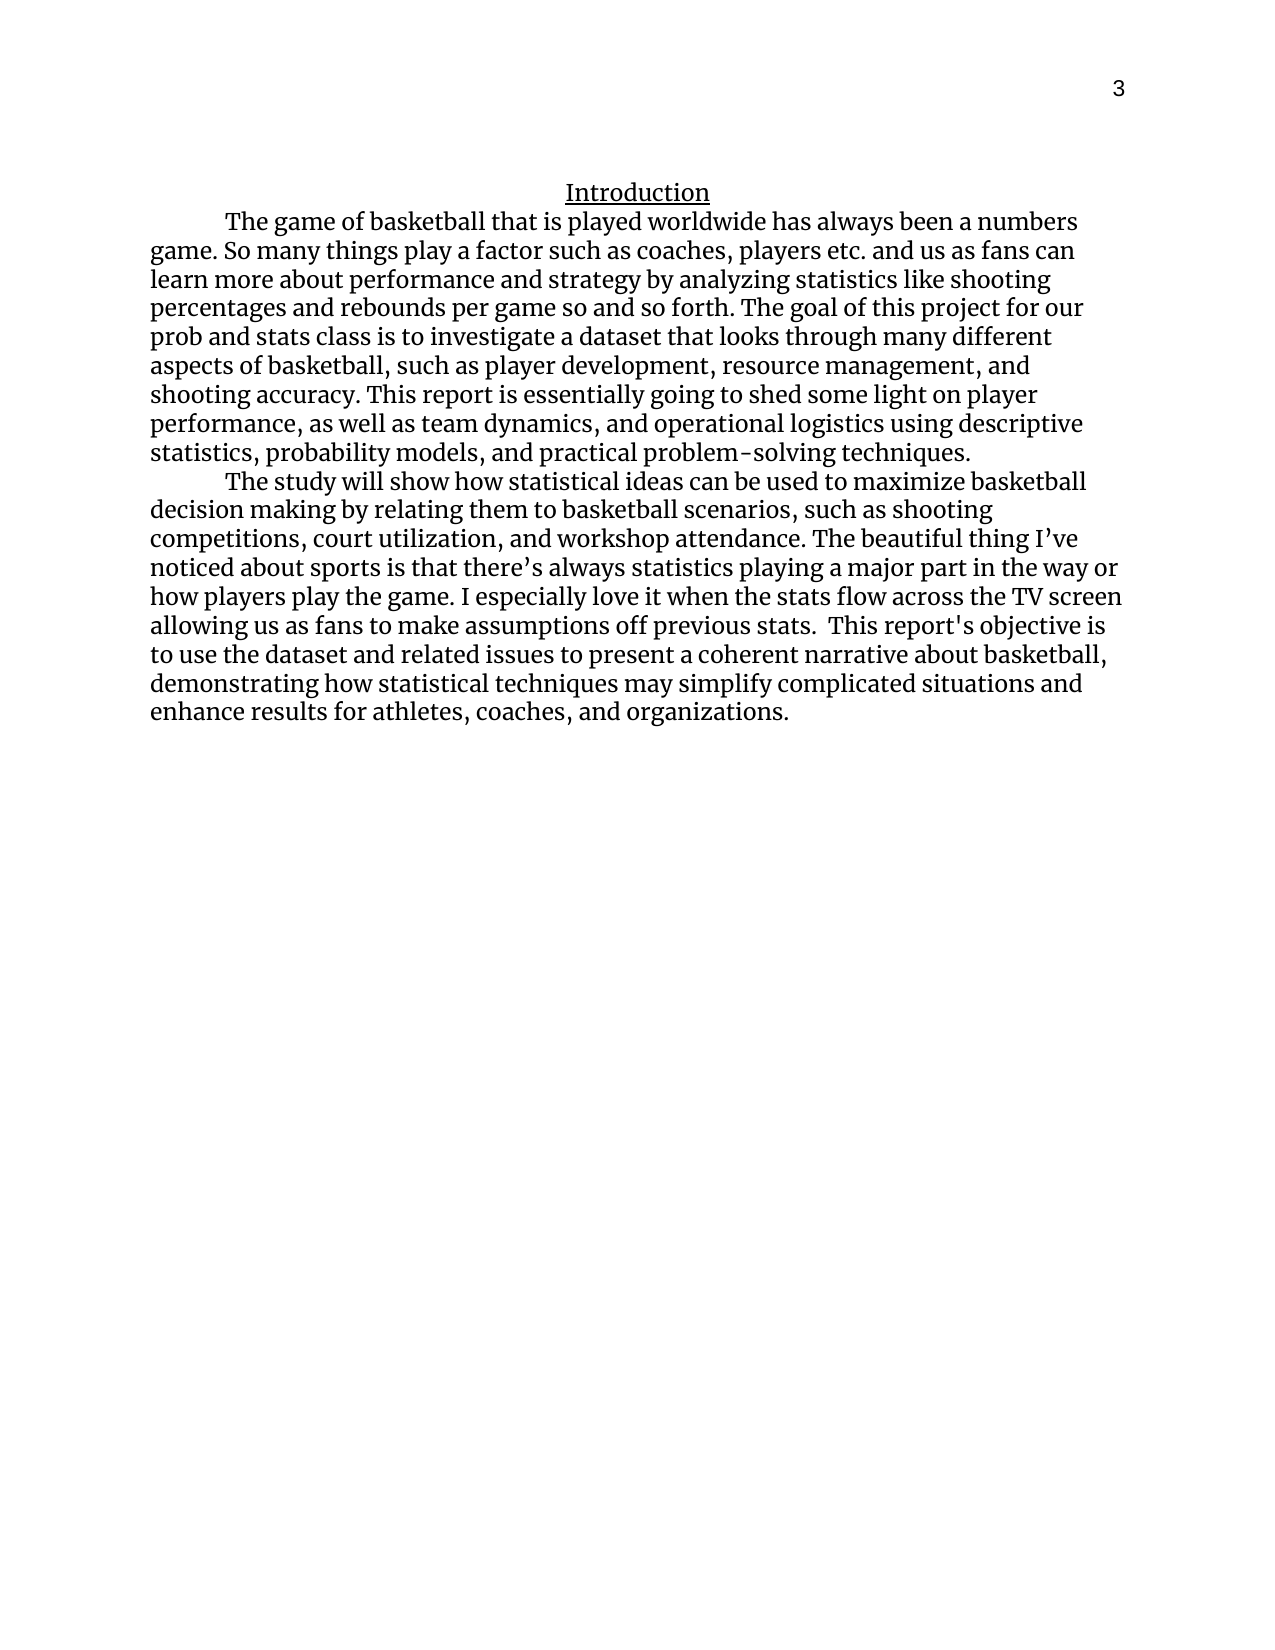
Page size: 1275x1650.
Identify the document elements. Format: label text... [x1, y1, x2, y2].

text The study will show how statistical ideas can be used to maximize basketball decision making by relating them to basketball scenarios, such as shooting competitions, court utilization, and workshop attendance. The beautiful thing I’ve noticed about sports is that there’s always statistics playing a major part in the way or how players play the game. I especially love it when the stats flow across the TV screen allowing us as fans to make assumptions off previous stats. This report's objective is to use the dataset and related issues to present a coherent narrative about basketball, demonstrating how statistical techniques may simplify complicated situations and enhance results for athletes, coaches, and organizations. [150, 467, 1125, 727]
text The game of basketball that is played worldwide has always been a numbers game. So many things play a factor such as coaches, players etc. and us as fans can learn more about performance and strategy by analyzing statistics like shooting percentages and rebounds per game so and so forth. The goal of this project for our prob and stats class is to investigate a dataset that looks through many different aspects of basketball, such as player development, resource management, and shooting accuracy. This report is essentially going to shed some light on player performance, as well as team dynamics, and operational logistics using descriptive statistics, probability models, and practical problem-solving techniques. [150, 208, 1125, 467]
text Introduction [150, 179, 1125, 208]
